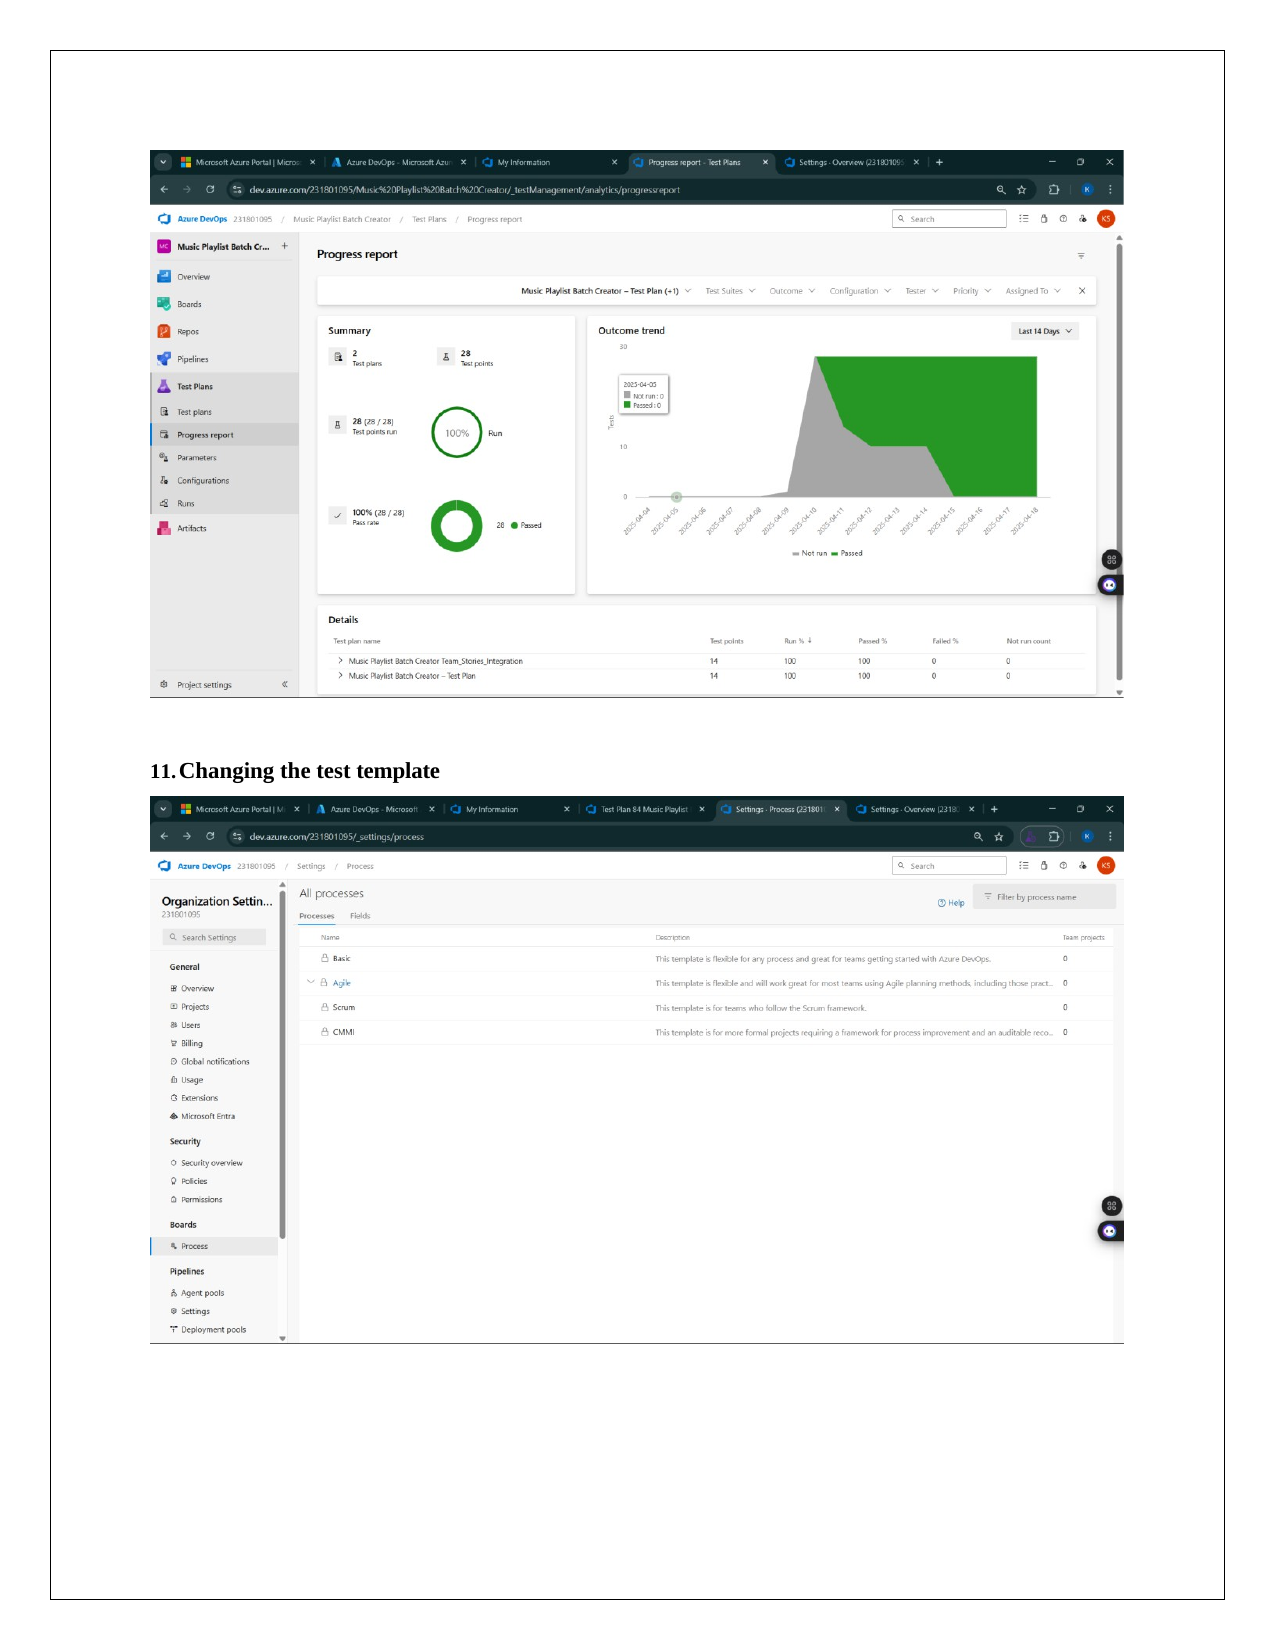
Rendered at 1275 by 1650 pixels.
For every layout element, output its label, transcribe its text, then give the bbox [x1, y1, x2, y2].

list Changing the test template [150, 757, 1162, 783]
picture [150, 796, 1124, 1344]
picture [150, 150, 1124, 698]
